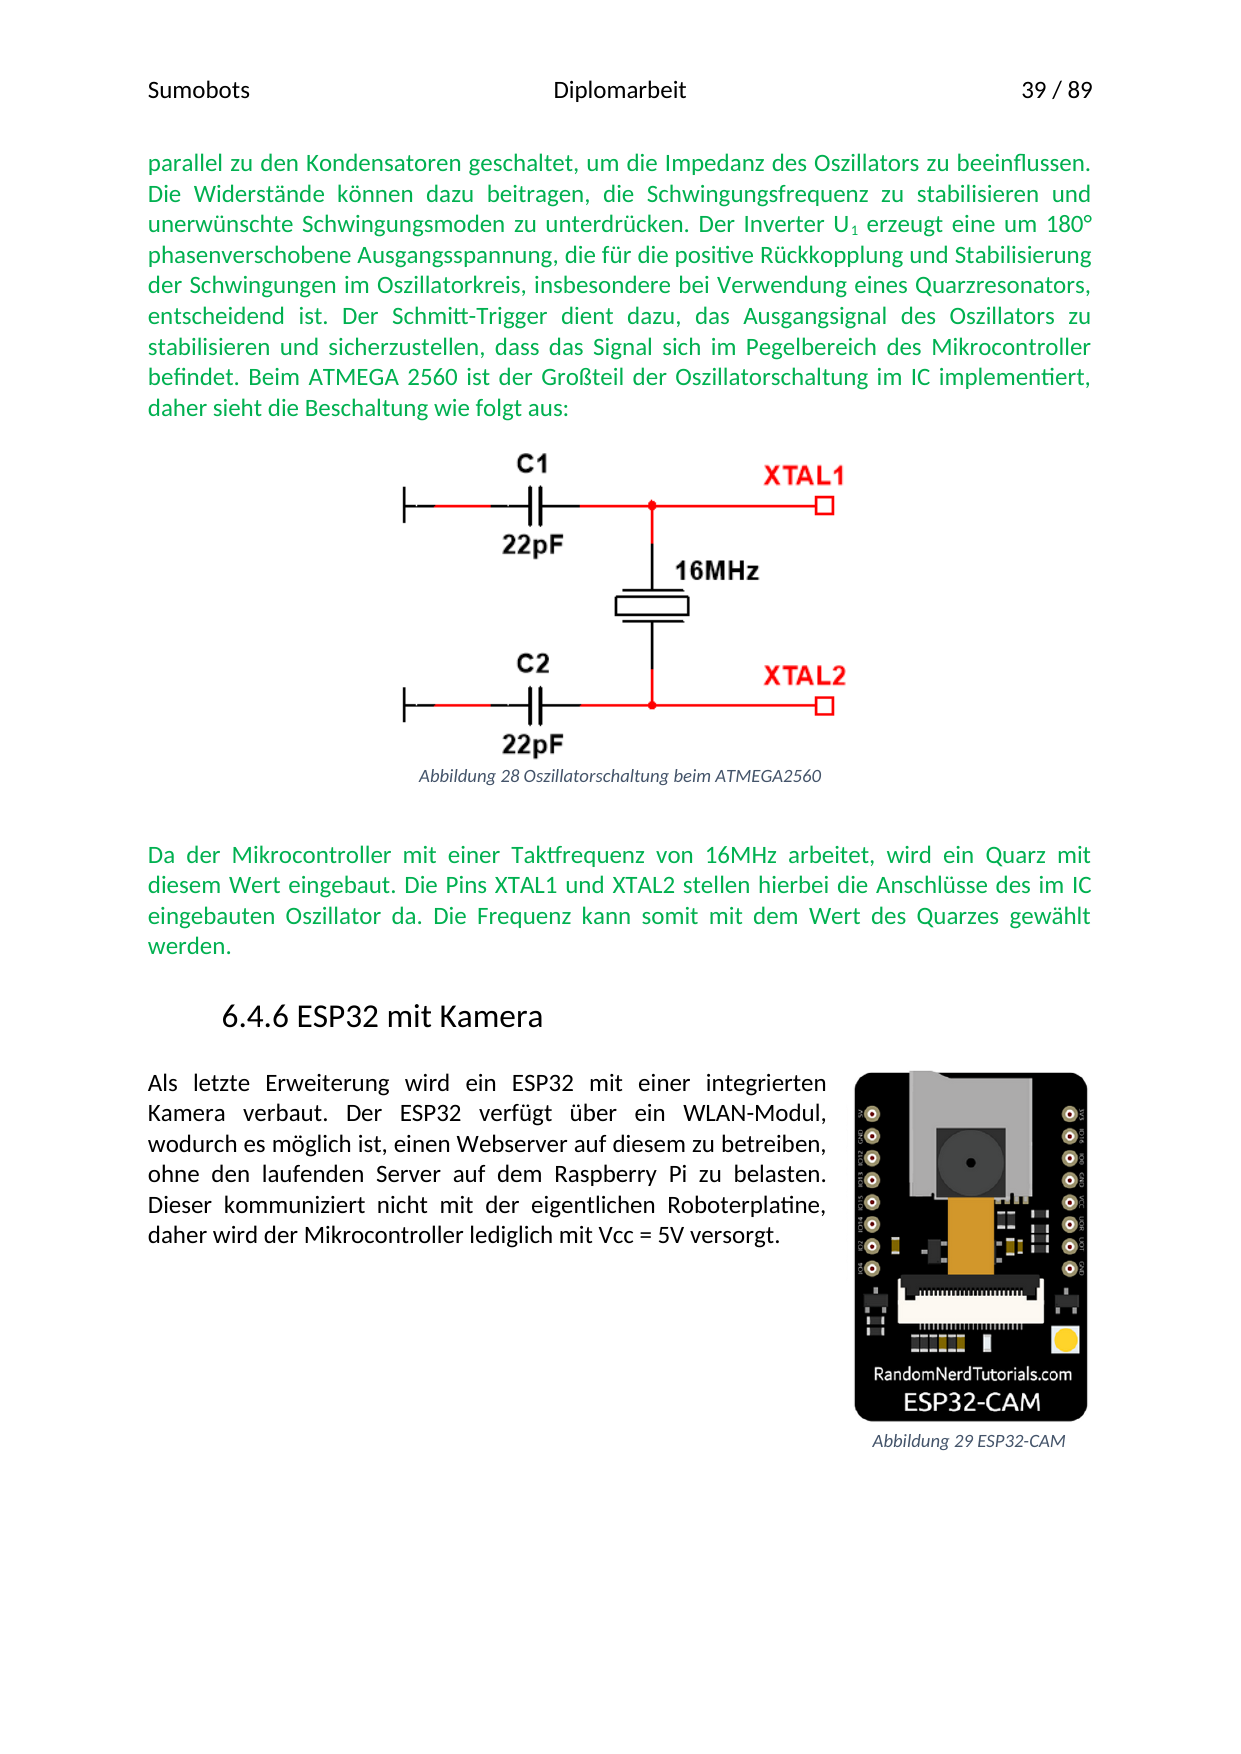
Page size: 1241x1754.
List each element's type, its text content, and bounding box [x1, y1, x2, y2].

subtitle ESP32 mit Kamera [221, 996, 1093, 1036]
text Abbildung 28 Oszillatorschaltung beim ATMEGA2560 [148, 764, 1093, 787]
text Als letzte Erweiterung wird ein ESP32 mit einer integrierten Kamera verbaut. Der ESP32 verfügt über ein WLAN-Modul, wodurch es möglich ist, einen Webserver auf diesem zu betreiben, ohne den laufenden Server auf dem Raspberry Pi zu belasten. Dieser kommuniziert nicht mit der eigentlichen Roboterplatine, daher wird der Mikrocontroller lediglich mit Vcc = 5V versorgt. [148, 1067, 846, 1250]
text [148, 148, 1093, 422]
picture [846, 1060, 1092, 1427]
text Da der Mikrocontroller mit einer Taktfrequenz von 16MHz arbeitet, wird ein Quarz mit diesem Wert eingebaut. Die Pins XTAL1 und XTAL2 stellen hierbei die Anschlüsse des im IC eingebauten Oszillator da. Die Frequenz kann somit mit dem Wert des Quarzes gewählt werden. [148, 839, 1093, 961]
picture [354, 452, 886, 765]
